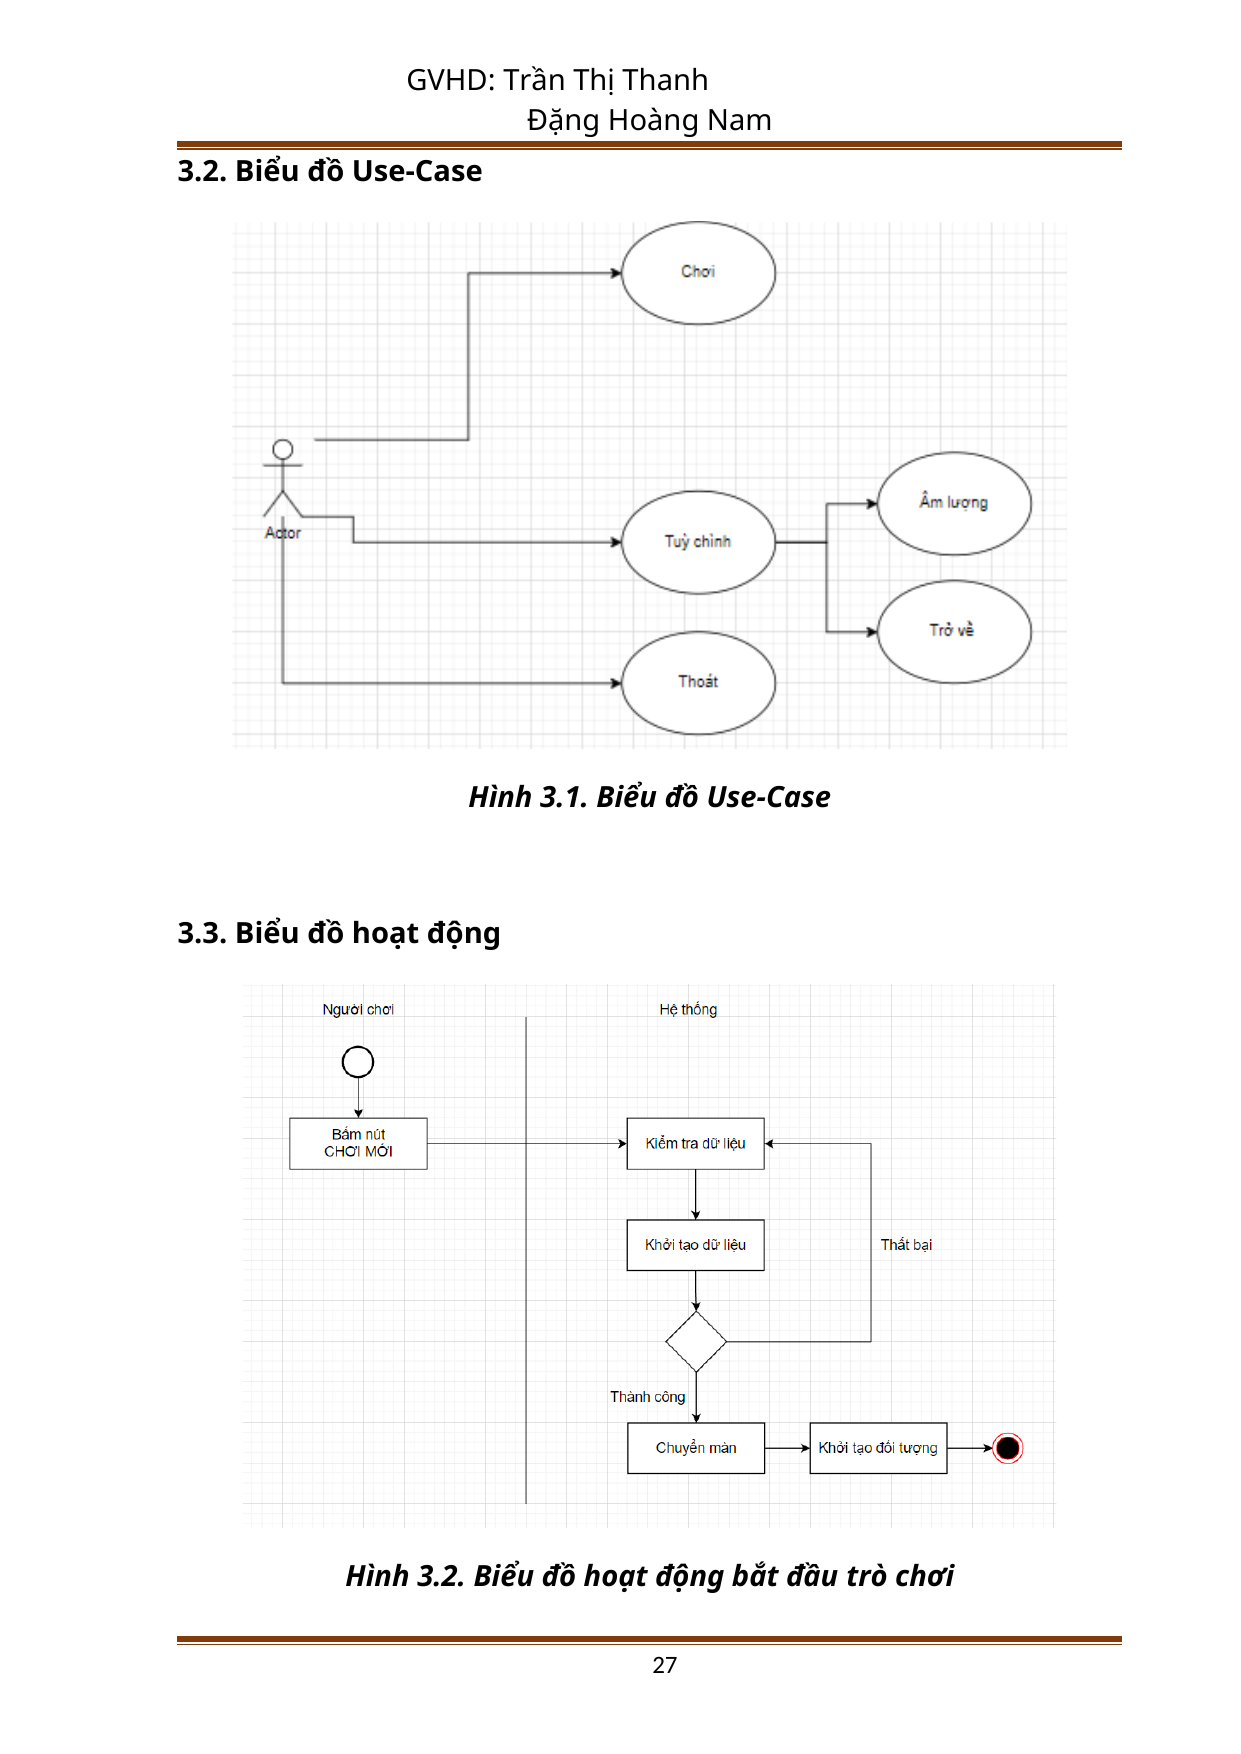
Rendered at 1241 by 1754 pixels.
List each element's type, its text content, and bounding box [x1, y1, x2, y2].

picture [242, 984, 1057, 1528]
text Hình 3.2. Biểu đồ hoạt động bắt đầu trò chơi [177, 1555, 1122, 1595]
subtitle 3.3. Biểu đồ hoạt động [177, 912, 1122, 952]
picture [232, 221, 1068, 749]
text Hình 3.1. Biểu đồ Use-Case [177, 777, 1122, 816]
subtitle 3.2. Biểu đồ Use-Case [177, 150, 1122, 189]
